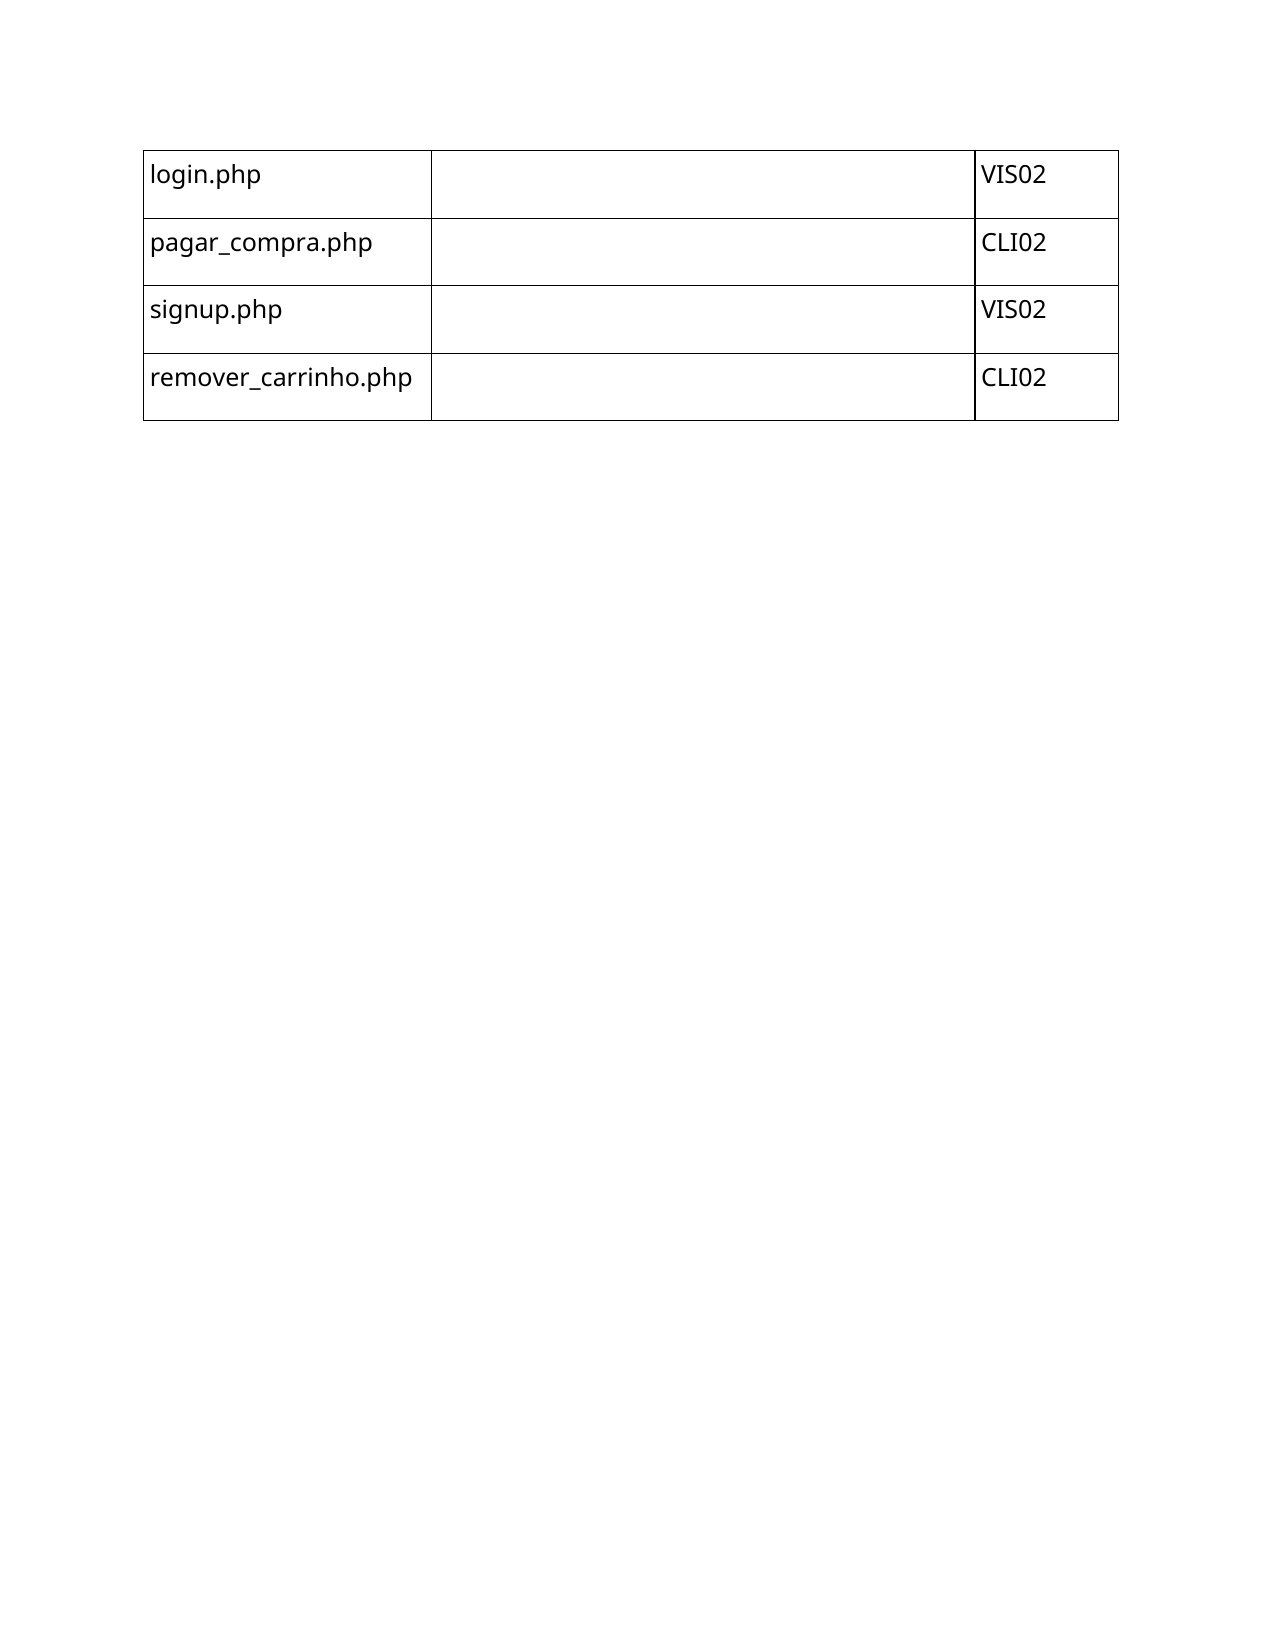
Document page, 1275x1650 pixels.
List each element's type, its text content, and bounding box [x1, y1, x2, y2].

table_cell signup.php [144, 286, 431, 352]
table_cell remover_carrinho.php [144, 354, 431, 420]
table_cell [432, 354, 974, 420]
table_cell [432, 219, 974, 285]
table_cell [432, 151, 974, 217]
table_cell [432, 286, 974, 352]
table_cell CLI02 [976, 354, 1118, 420]
table_cell login.php [144, 151, 431, 217]
table_cell VIS02 [976, 151, 1118, 217]
table_cell CLI02 [976, 219, 1118, 285]
table_cell pagar_compra.php [144, 219, 431, 285]
table_cell VIS02 [976, 286, 1118, 352]
